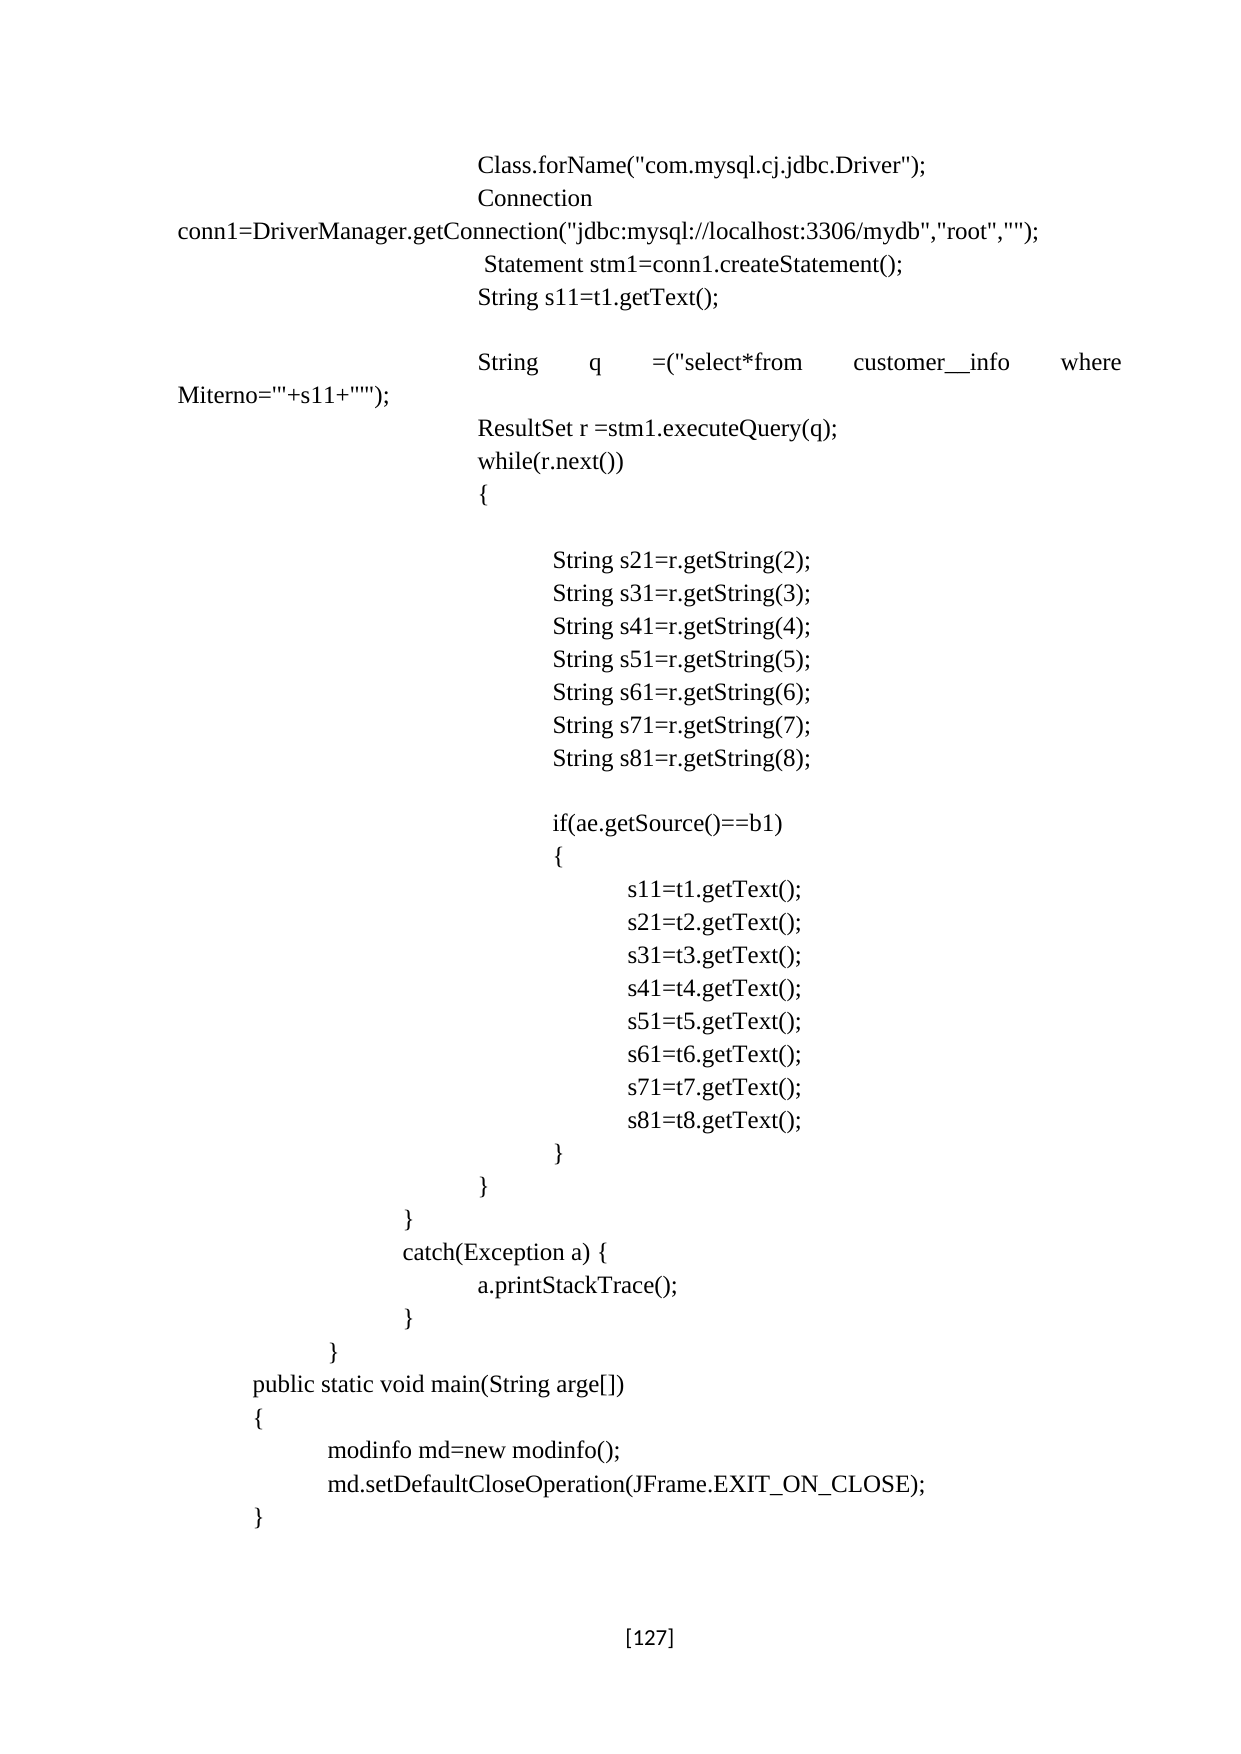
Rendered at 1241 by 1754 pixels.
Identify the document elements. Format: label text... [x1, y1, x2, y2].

text s61=t6.getText(); [177, 1039, 1122, 1068]
text } [177, 1502, 1122, 1530]
text { [177, 1403, 1122, 1431]
text String s31=r.getString(3); [177, 578, 1122, 607]
text s31=t3.getText(); [177, 940, 1122, 969]
text public static void main(String arge[]) [177, 1369, 1122, 1398]
text s21=t2.getText(); [177, 907, 1122, 936]
text String s41=r.getString(4); [177, 611, 1122, 639]
text } [177, 1204, 1122, 1233]
text catch(Exception a) { [177, 1237, 1122, 1266]
text String s71=r.getString(7); [177, 710, 1122, 739]
text String s61=r.getString(6); [177, 677, 1122, 706]
text a.printStackTrace(); [177, 1271, 1122, 1299]
text Statement stm1=conn1.createStatement(); [177, 249, 1122, 278]
text modinfo md=new modinfo(); [177, 1436, 1122, 1464]
text Class.forName("com.mysql.cj.jdbc.Driver"); [177, 150, 1122, 179]
text ResultSet r =stm1.executeQuery(q); [177, 413, 1122, 442]
text s11=t1.getText(); [177, 874, 1122, 903]
text } [177, 1303, 1122, 1332]
text { [177, 479, 1122, 508]
text s41=t4.getText(); [177, 973, 1122, 1002]
text } [177, 1337, 1122, 1365]
text } [177, 1171, 1122, 1200]
text while(r.next()) [177, 446, 1122, 475]
text s81=t8.getText(); [177, 1105, 1122, 1134]
text String q =("select*from customer__info where Miterno='"+s11+"'"); [177, 347, 1122, 409]
text String s81=r.getString(8); [177, 743, 1122, 772]
text Connection conn1=DriverManager.getConnection("jdbc:mysql://localhost:3306/mydb","root",""); [177, 183, 1122, 245]
text String s21=r.getString(2); [177, 545, 1122, 573]
text String s11=t1.getText(); [177, 282, 1122, 311]
text } [177, 1138, 1122, 1167]
text String s51=r.getString(5); [177, 644, 1122, 673]
text s71=t7.getText(); [177, 1072, 1122, 1101]
text md.setDefaultCloseOperation(JFrame.EXIT_ON_CLOSE); [177, 1469, 1122, 1497]
text { [177, 841, 1122, 870]
text s51=t5.getText(); [177, 1006, 1122, 1035]
text if(ae.getSource()==b1) [177, 808, 1122, 837]
